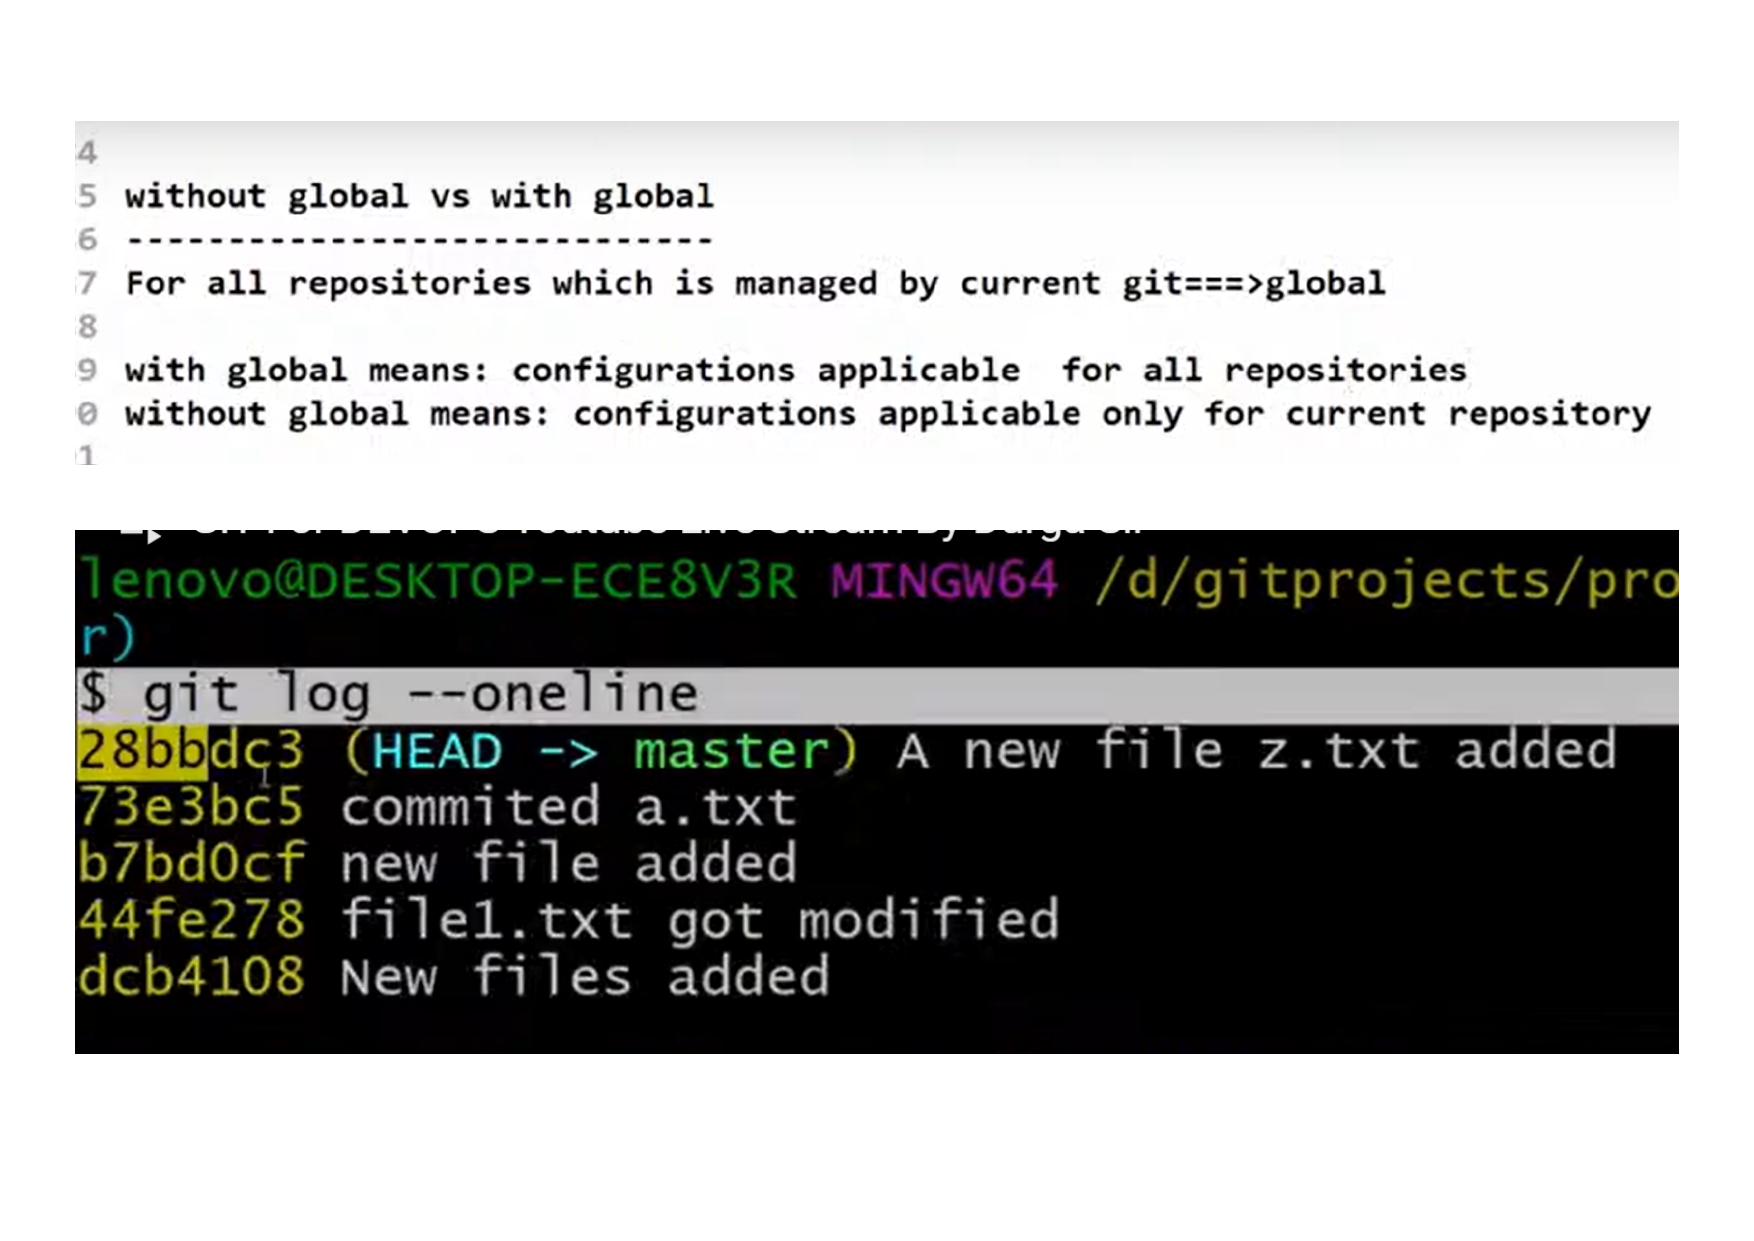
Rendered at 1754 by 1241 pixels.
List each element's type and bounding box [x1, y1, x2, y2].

picture [75, 121, 1679, 465]
picture [75, 530, 1679, 1054]
